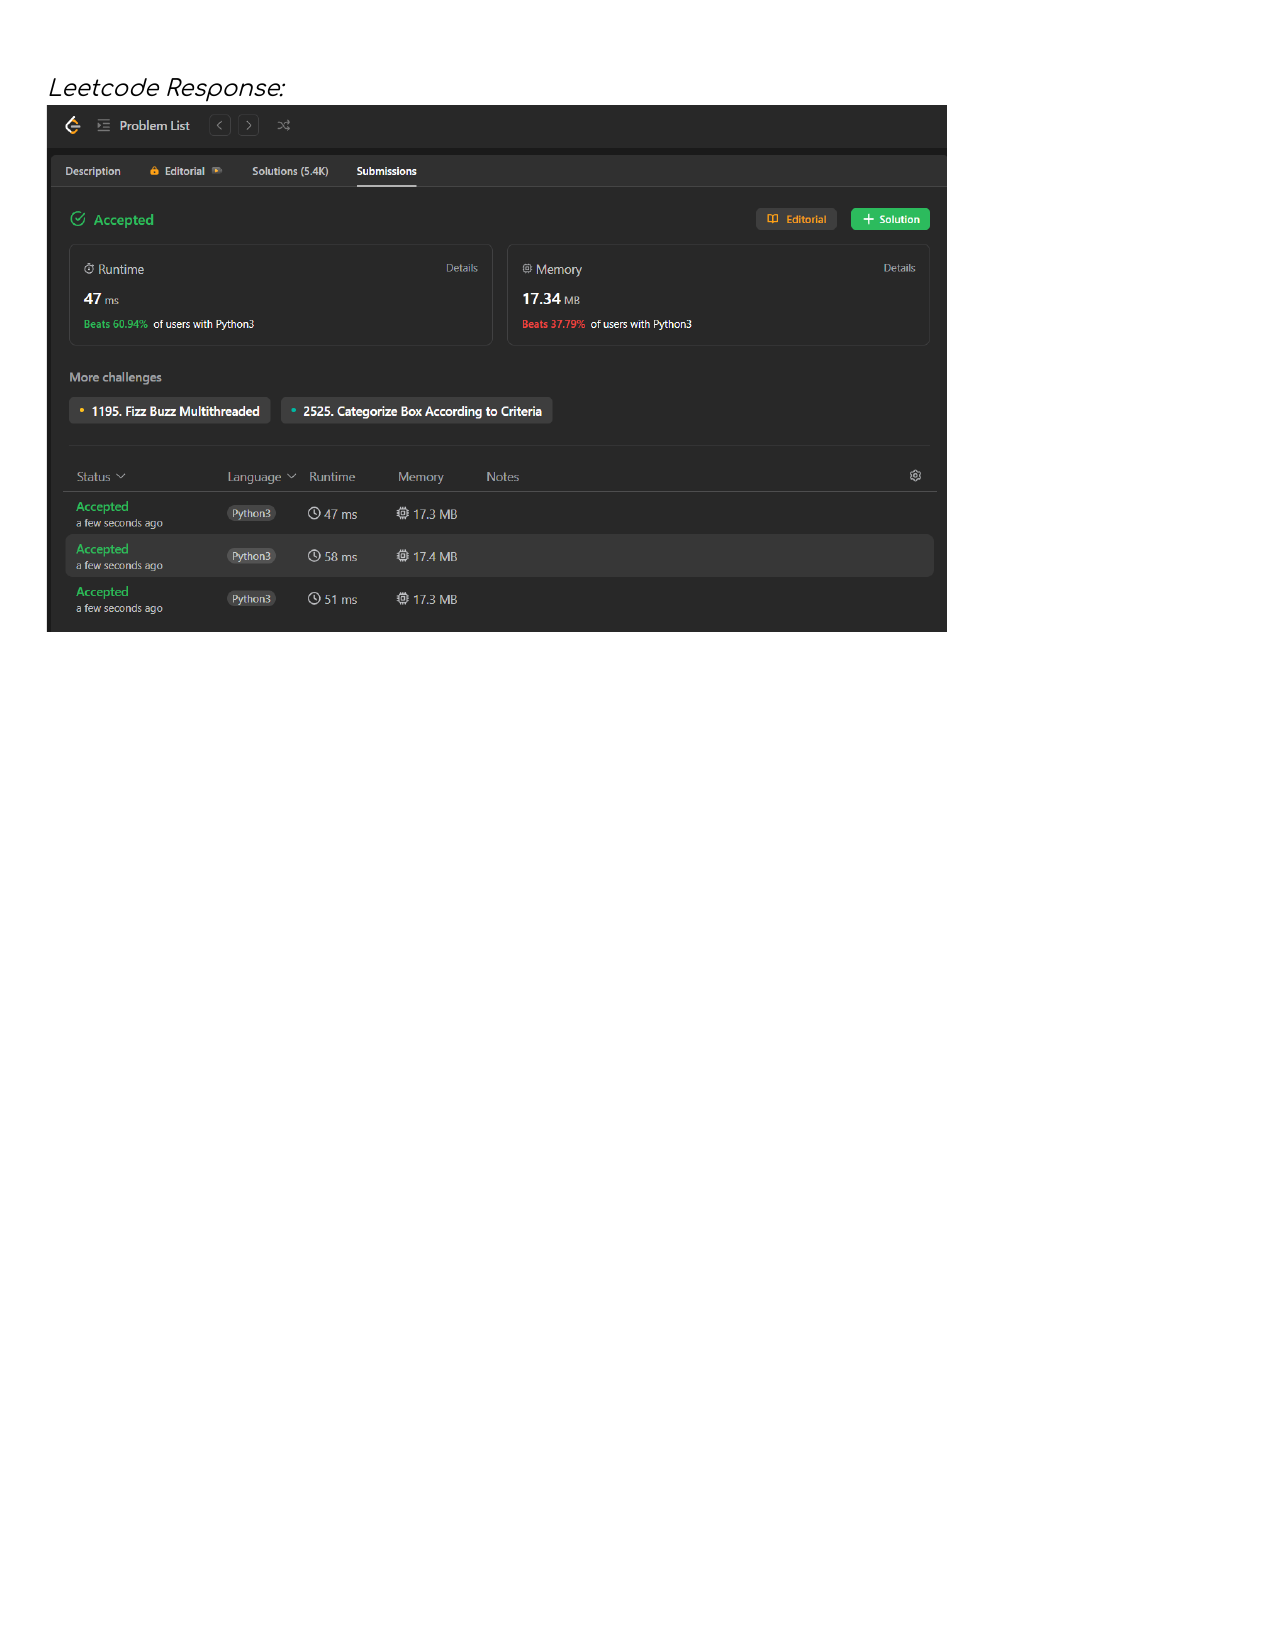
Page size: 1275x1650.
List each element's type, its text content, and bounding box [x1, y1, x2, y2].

subtitle Leetcode Response: [47, 76, 1209, 102]
picture [46, 105, 947, 632]
